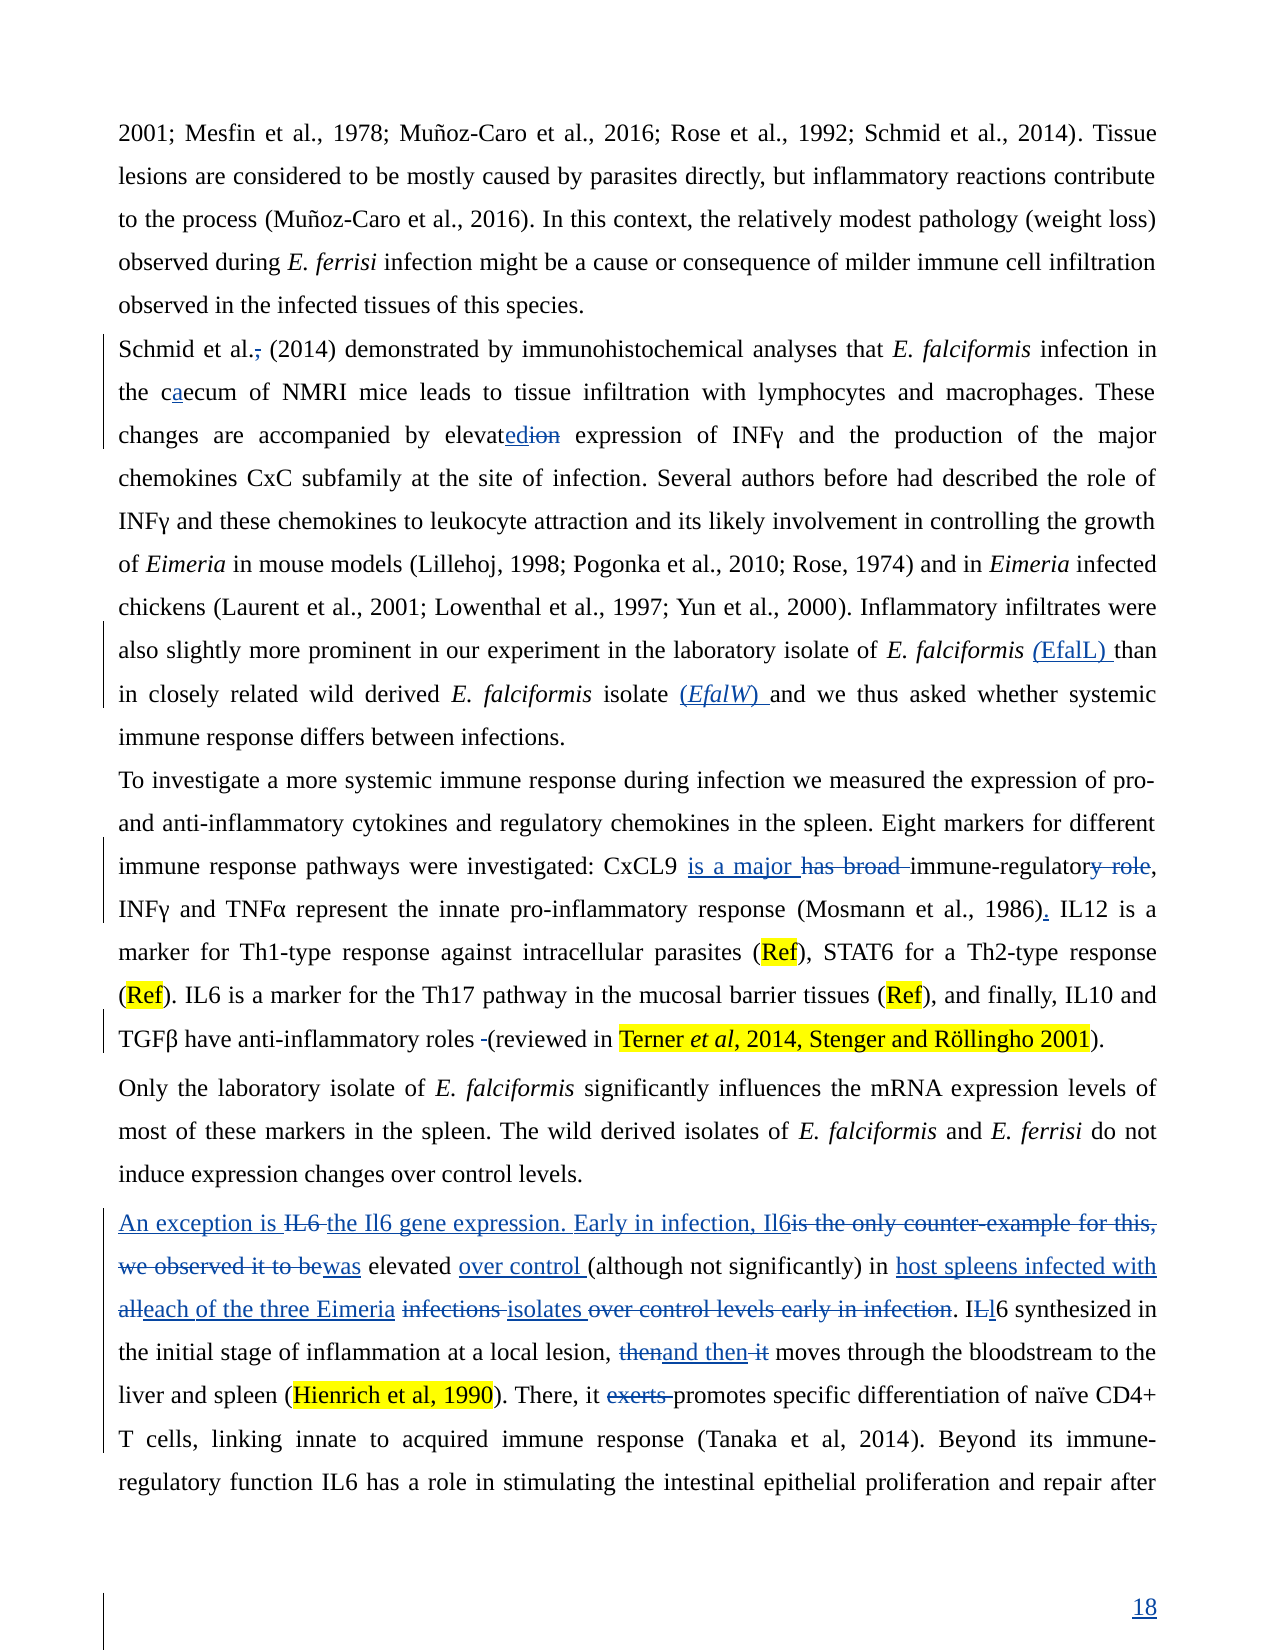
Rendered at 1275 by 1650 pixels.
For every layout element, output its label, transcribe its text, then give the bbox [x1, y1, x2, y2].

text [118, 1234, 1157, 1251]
text To investigate a more systemic immune response during infection we measured the expression of pro- and anti-inflammatory cytokines and regulatory chemokines in the spleen. Eight markers for different immune response pathways were investigated: CxCL9 immune-regulator, INFγ and TNFα represent the innate pro-inflammatory response (Mosmann et al., 1986) IL12 is a marker for Th1-type response against intracellular parasites (Ref), STAT6 for a Th2-type response (Ref). IL6 is a marker for the Th17 pathway in the mucosal barrier tissues (Ref), and finally, IL10 and TGFβ have anti-inflammatory roles (reviewed in Terner et al, 2014, Stenger and Röllingho 2001). [118, 765, 1157, 867]
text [118, 118, 1157, 319]
text Schmid et al. (2014) demonstrated by immunohistochemical analyses that E. falciformis infection in the cecum of NMRI mice leads to tissue infiltration with lymphocytes and macrophages. These changes are accompanied by elevat expression of INFγ and the production of the major chemokines CxC subfamily at the site of infection. Several authors before had described the role of INFγ and these chemokines to leukocyte attraction and its likely involvement in controlling the growth of Eimeria in mouse models (Lillehoj, 1998; Pogonka et al., 2010; Rose, 1974) and in Eimeria infected chickens (Laurent et al., 2001; Lowenthal et al., 1997; Yun et al., 2000). Inflammatory infiltrates were also slightly more prominent in our experiment in the laboratory isolate of E. falciformis than in closely related wild derived E. falciformis isolate and we thus asked whether systemic immune response differs between infections. [118, 334, 1157, 751]
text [118, 1280, 1157, 1496]
text Only the laboratory isolate of E. falciformis significantly influences the mRNA expression levels of most of these markers in the spleen. The wild derived isolates of E. falciformis and E. ferrisi do not induce expression changes over control levels. [118, 1073, 1157, 1188]
text To investigate a more systemic immune response during infection we measured the expression of pro- and anti-inflammatory cytokines and regulatory chemokines in the spleen. Eight markers for different immune response pathways were investigated: CxCL9 immune-regulator, INFγ and TNFα represent the innate pro-inflammatory response (Mosmann et al., 1986) IL12 is a marker for Th1-type response against intracellular parasites (Ref), STAT6 for a Th2-type response (Ref). IL6 is a marker for the Th17 pathway in the mucosal barrier tissues (Ref), and finally, IL10 and TGFβ have anti-inflammatory roles (reviewed in Terner et al, 2014, Stenger and Röllingho 2001). [118, 868, 1157, 1052]
